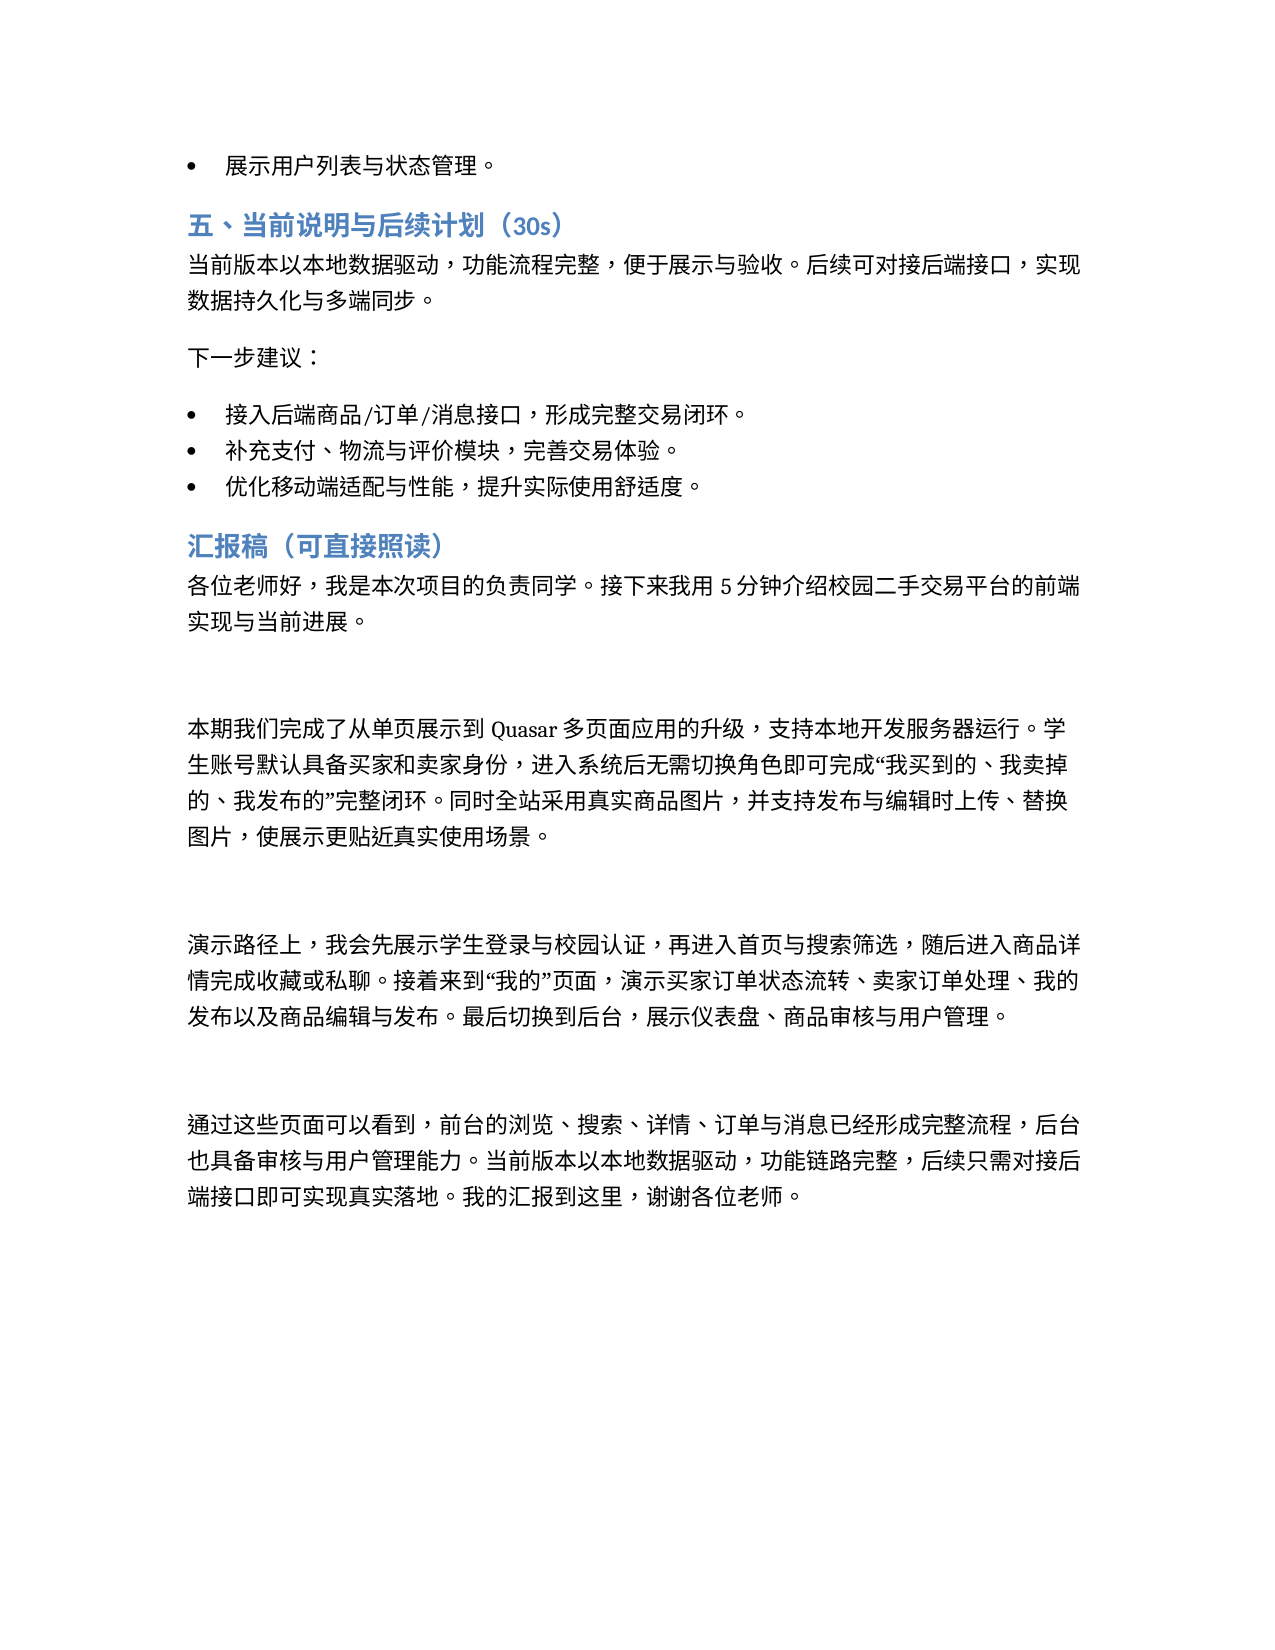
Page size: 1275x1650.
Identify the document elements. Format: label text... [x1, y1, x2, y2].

list 补充支付、物流与评价模块，完善交易体验。 [187, 434, 1087, 466]
text 通过这些页面可以看到，前台的浏览、搜索、详情、订单与消息已经形成完整流程，后台也具备审核与用户管理能力。当前版本以本地数据驱动，功能链路完整，后续只需对接后端接口即可实现真实落地。我的汇报到这里，谢谢各位老师。 [187, 1109, 1087, 1212]
subtitle 五、当前说明与后续计划（30s） [187, 207, 1087, 244]
list 展示用户列表与状态管理。 [187, 150, 1087, 181]
text 下一步建议： [187, 342, 1087, 373]
list 接入后端商品/订单/消息接口，形成完整交易闭环。 [187, 399, 1087, 430]
text 当前版本以本地数据驱动，功能流程完整，便于展示与验收。后续可对接后端接口，实现数据持久化与多端同步。 [187, 249, 1087, 316]
list 优化移动端适配与性能，提升实际使用舒适度。 [187, 471, 1087, 502]
text 本期我们完成了从单页展示到 Quasar 多页面应用的升级，支持本地开发服务器运行。学生账号默认具备买家和卖家身份，进入系统后无需切换角色即可完成“我买到的、我卖掉的、我发布的”完整闭环。同时全站采用真实商品图片，并支持发布与编辑时上传、替换图片，使展示更贴近真实使用场景。 [187, 713, 1087, 852]
subtitle 汇报稿（可直接照读） [187, 527, 1087, 564]
text 演示路径上，我会先展示学生登录与校园认证，再进入首页与搜索筛选，随后进入商品详情完成收藏或私聊。接着来到“我的”页面，演示买家订单状态流转、卖家订单处理、我的发布以及商品编辑与发布。最后切换到后台，展示仪表盘、商品审核与用户管理。 [187, 929, 1087, 1032]
text 各位老师好，我是本次项目的负责同学。接下来我用 5 分钟介绍校园二手交易平台的前端实现与当前进展。 [187, 570, 1087, 637]
